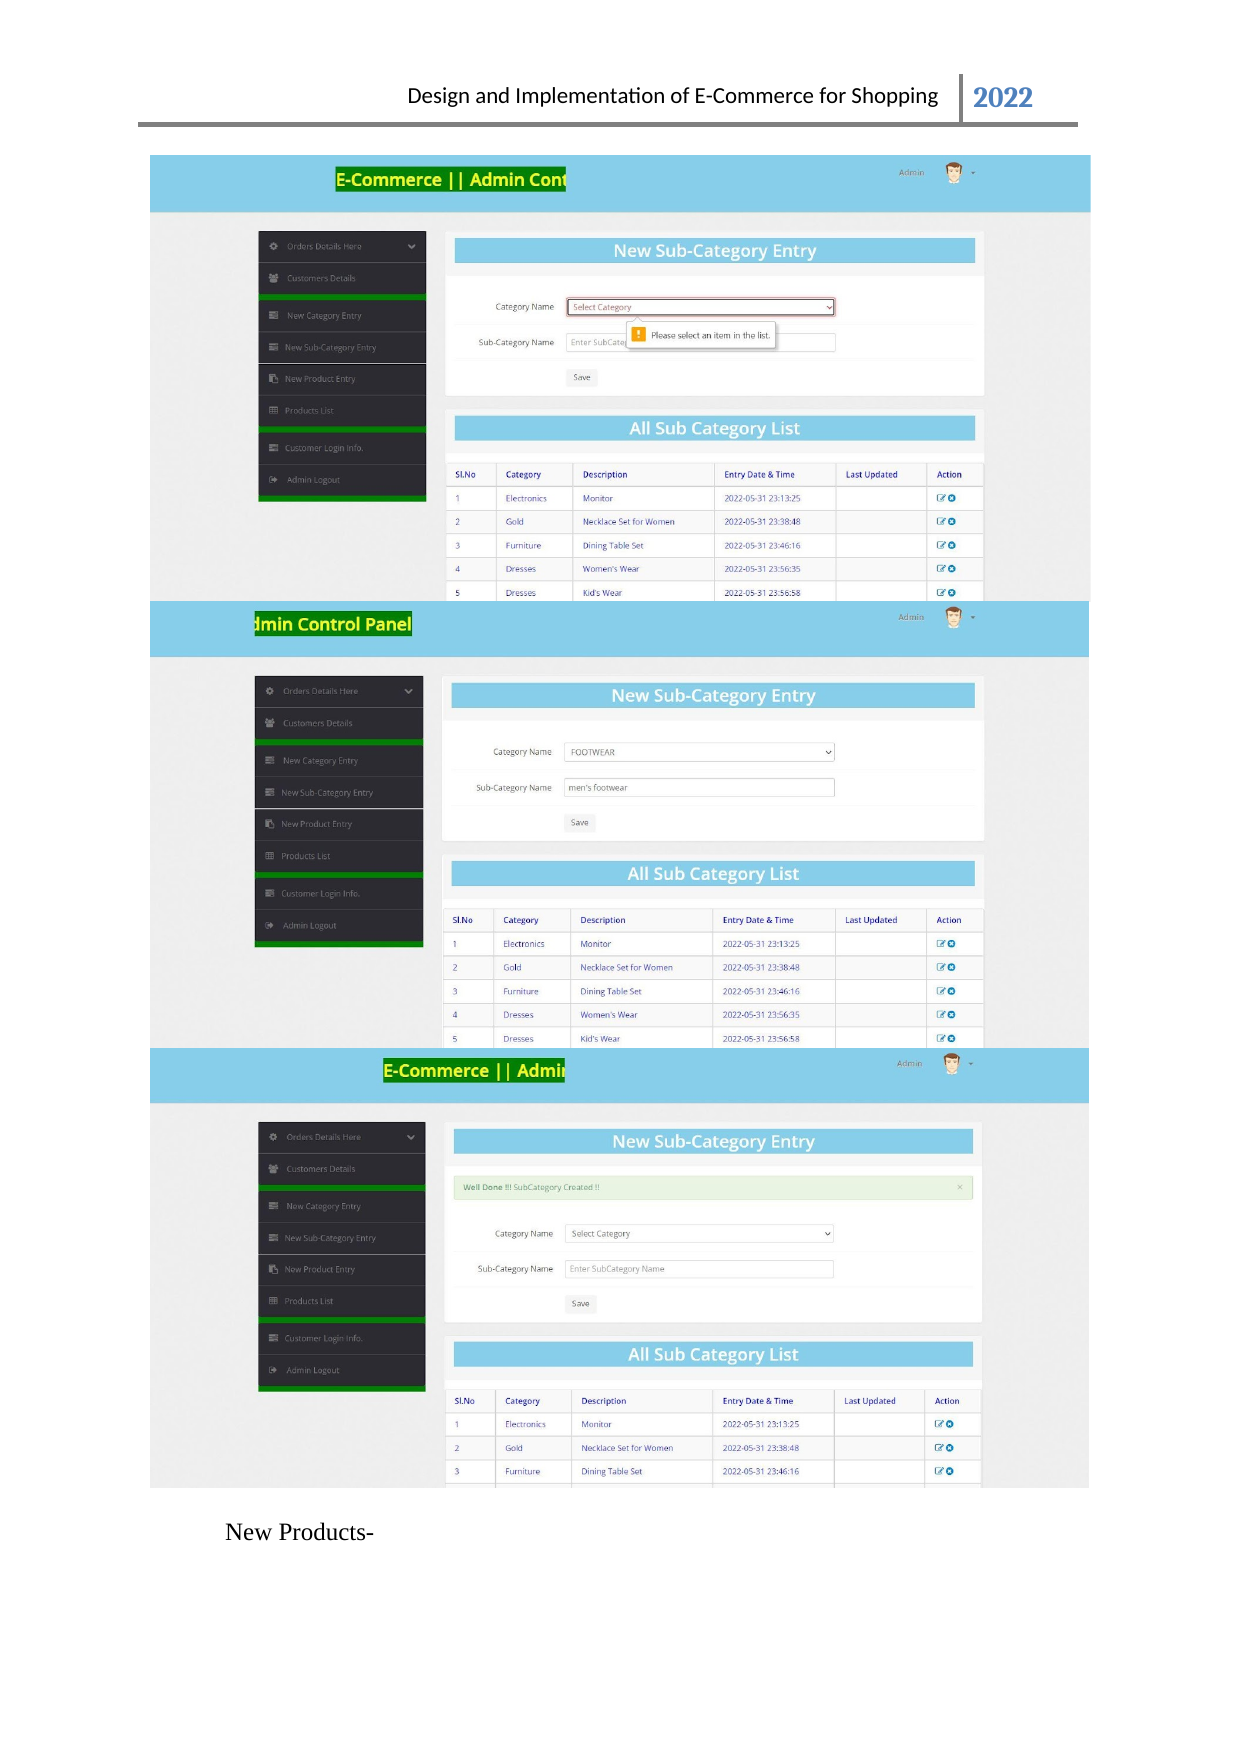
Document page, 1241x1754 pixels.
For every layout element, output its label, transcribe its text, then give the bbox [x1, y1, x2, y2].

text New Products- [150, 1517, 1090, 1545]
picture [150, 155, 1091, 1488]
